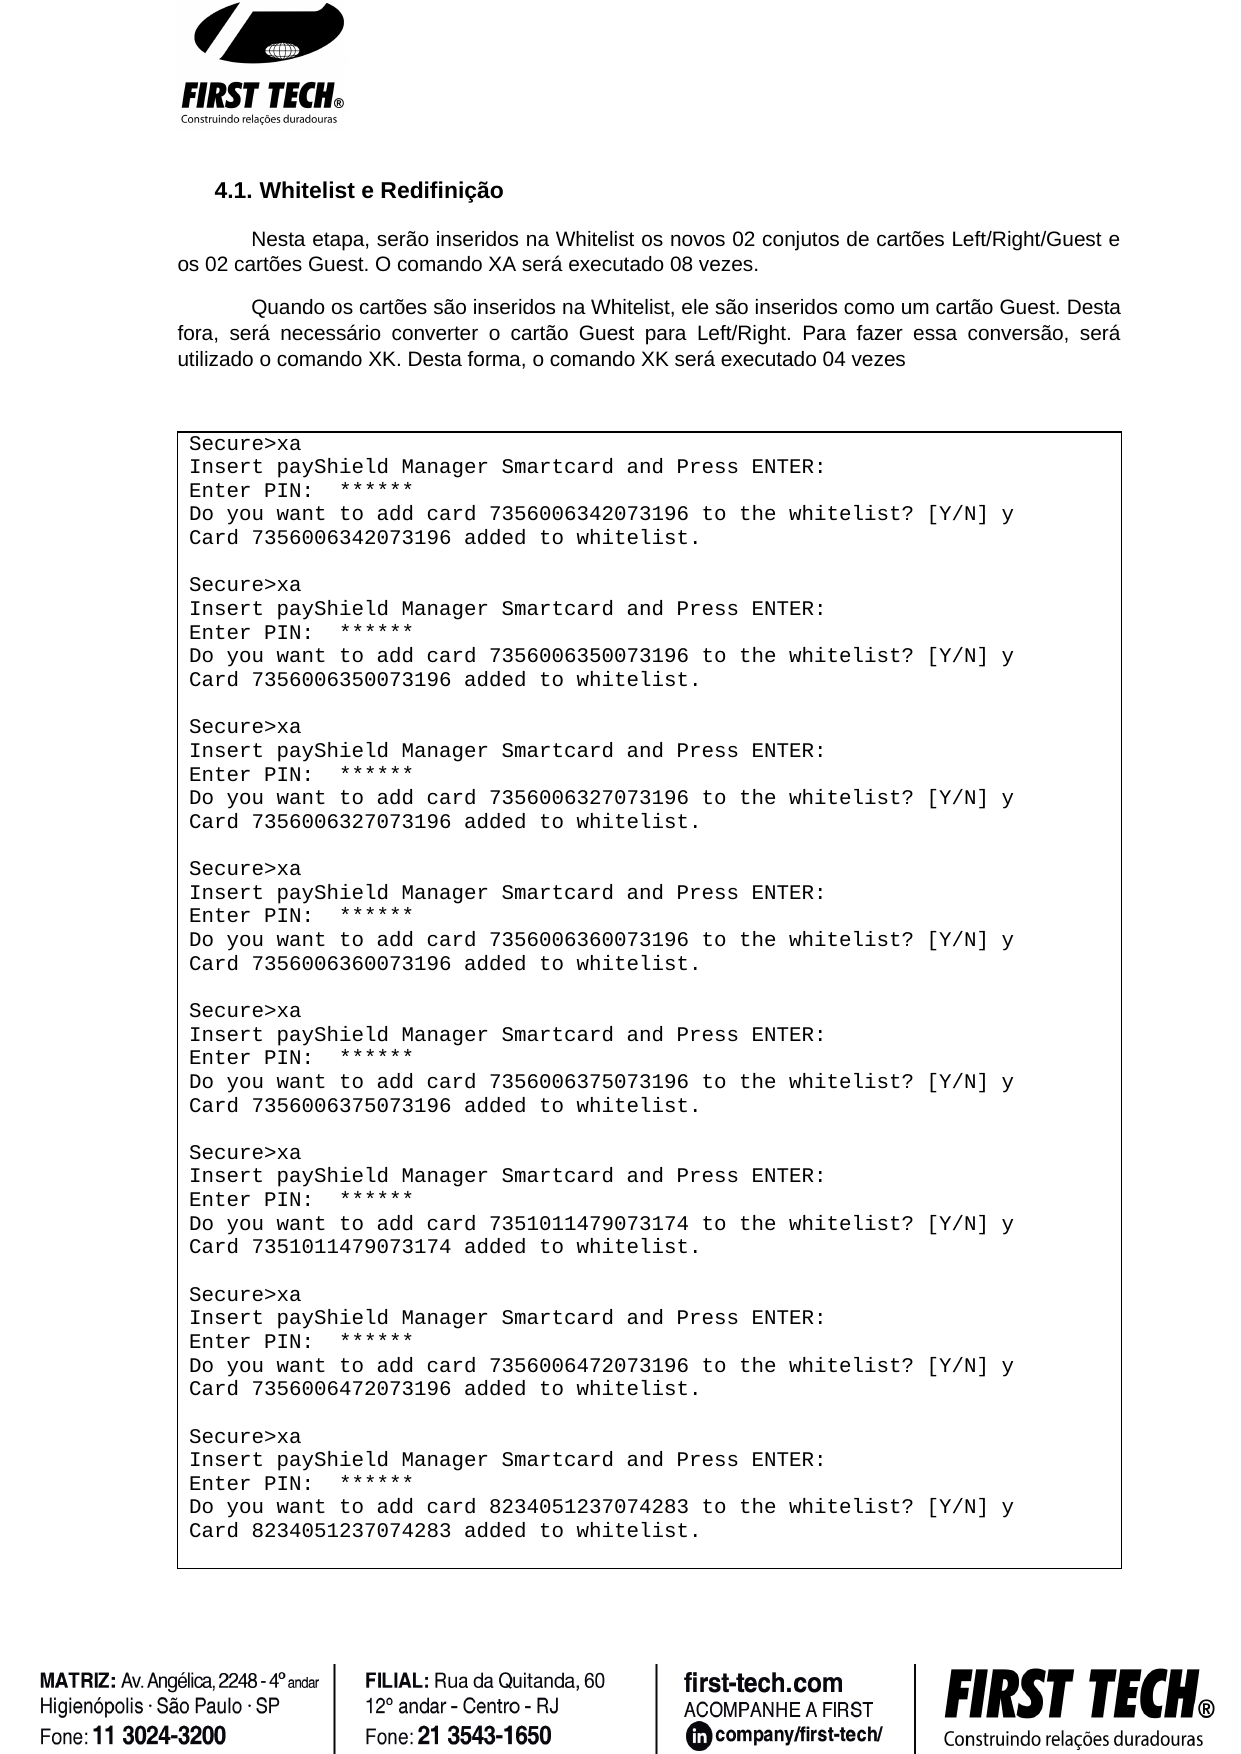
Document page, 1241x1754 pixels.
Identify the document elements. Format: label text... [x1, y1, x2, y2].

picture [175, 0, 351, 132]
subtitle Whitelist e Redifinição [214, 177, 1122, 203]
text Quando os cartões são inseridos na Whitelist, ele são inseridos como um cartão Guest. Desta fora, será necessário converter o cartão Guest para Left/Right. Para fazer essa conversão, será utilizado o comando XK. Desta forma, o comando XK será executado 04 vezes [177, 295, 1122, 370]
table_header Secure>xa Insert payShield Manager Smartcard and Press ENTER: Enter PIN: ****** Do you want to add card 7356006342073196 to the whitelist? [Y/N] y Card 7356006342073196 added to whitelist. Secure>xa Insert payShield Manager Smartcard and Press ENTER: Enter PIN: ****** Do you want to add card 7356006350073196 to the whitelist? [Y/N] y Card 7356006350073196 added to whitelist. Secure>xa Insert payShield Manager Smartcard and Press ENTER: Enter PIN: ****** Do you want to add card 7356006327073196 to the whitelist? [Y/N] y Card 7356006327073196 added to whitelist. Secure>xa Insert payShield Manager Smartcard and Press ENTER: Enter PIN: ****** Do you want to add card 7356006360073196 to the whitelist? [Y/N] y Card 7356006360073196 added to whitelist. Secure>xa Insert payShield Manager Smartcard and Press ENTER: Enter PIN: ****** Do you want to add card 7356006375073196 to the whitelist? [Y/N] y Card 7356006375073196 added to whitelist. Secure>xa Insert payShield Manager Smartcard and Press ENTER: Enter PIN: ****** Do you want to add card 7351011479073174 to the whitelist? [Y/N] y Card 7351011479073174 added to whitelist. Secure>xa Insert payShield Manager Smartcard and Press ENTER: Enter PIN: ****** Do you want to add card 7356006472073196 to the whitelist? [Y/N] y Card 7356006472073196 added to whitelist. Secure>xa Insert payShield Manager Smartcard and Press ENTER: Enter PIN: ****** Do you want to add card 8234051237074283 to the whitelist? [Y/N] y Card 8234051237074283 added to whitelist. [178, 433, 1121, 1567]
picture [0, 1603, 1241, 1754]
text Nesta etapa, serão inseridos na Whitelist os novos 02 conjutos de cartões Left/Right/Guest e os 02 cartões Guest. O comando XA será executado 08 vezes. [177, 226, 1122, 276]
